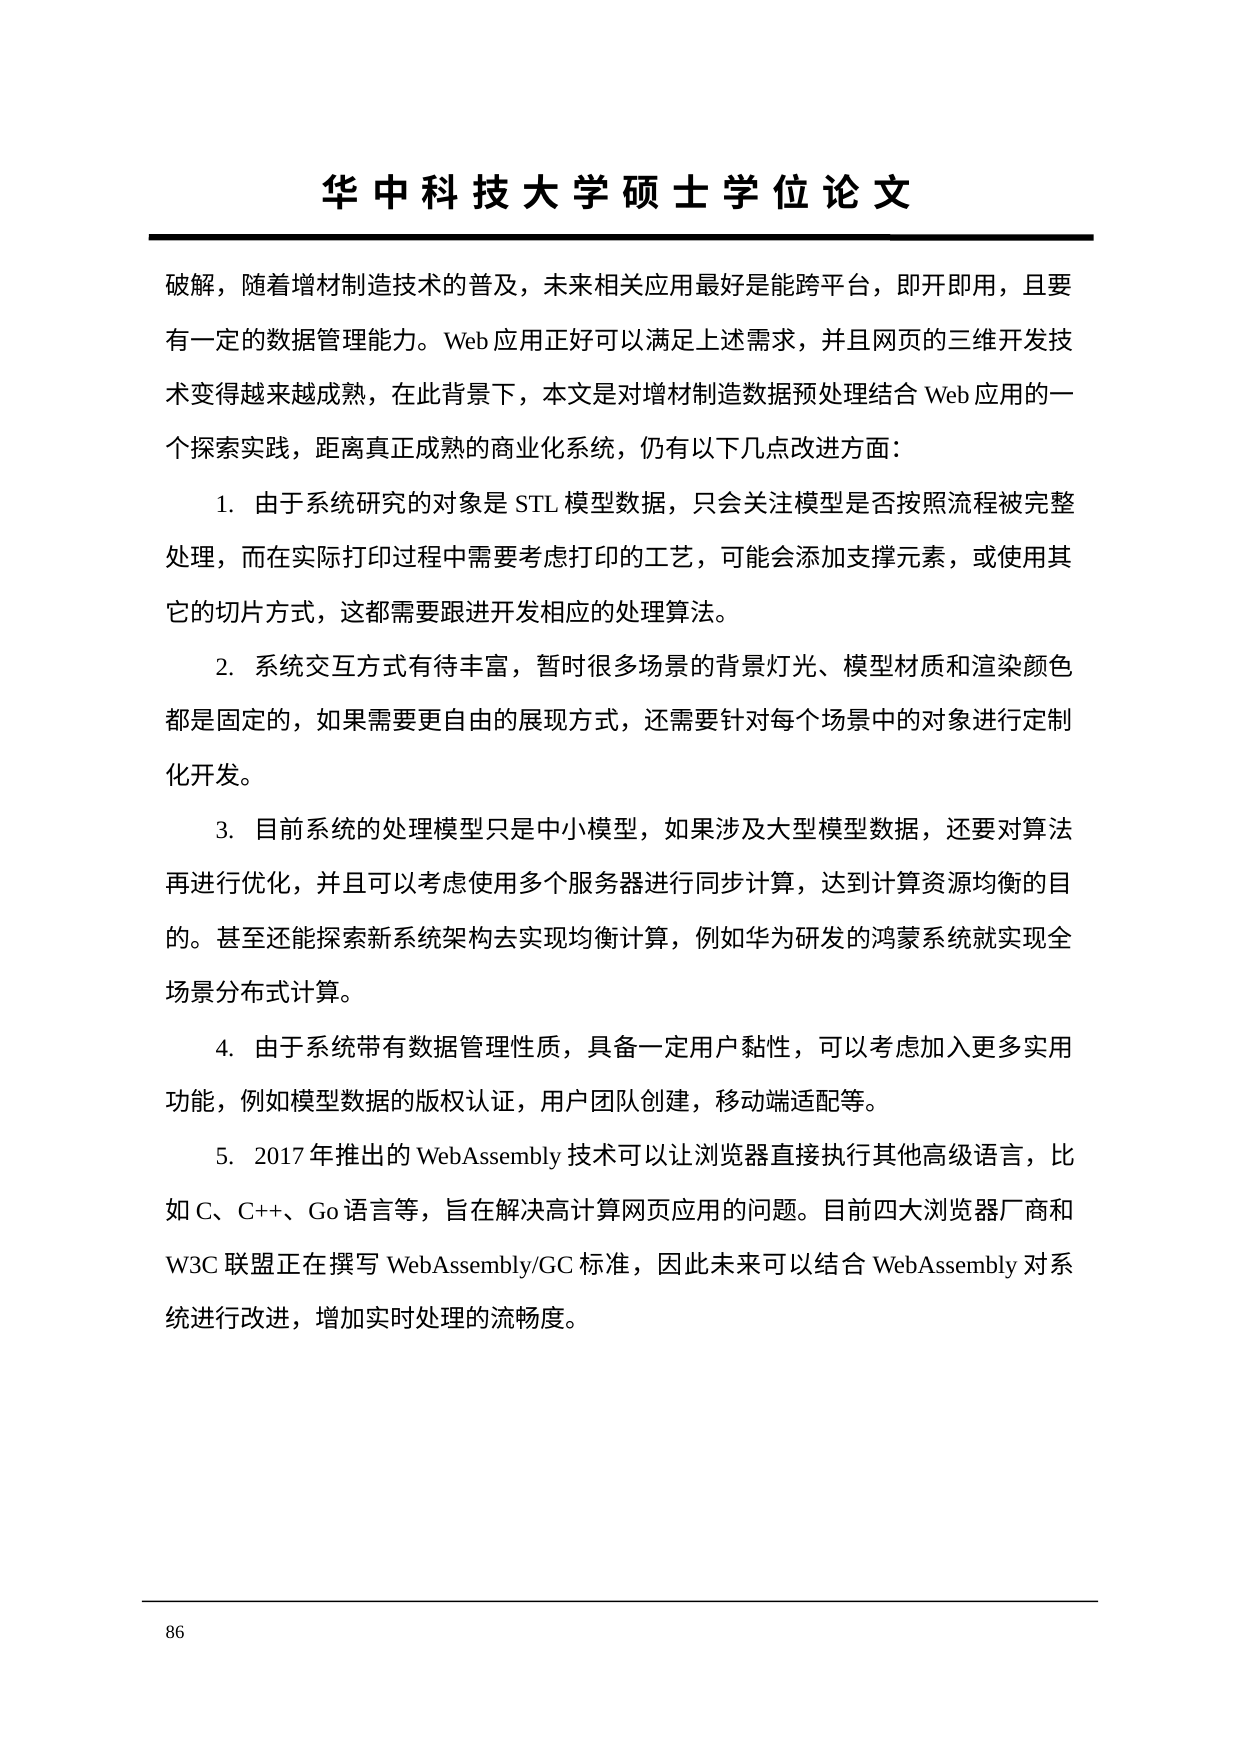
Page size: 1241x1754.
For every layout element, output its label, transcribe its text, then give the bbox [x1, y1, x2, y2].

list 目前系统的处理模型只是中小模型，如果涉及大型模型数据，还要对算法再进行优化，并且可以考虑使用多个服务器进行同步计算，达到计算资源均衡的目的。甚至还能探索新系统架构去实现均衡计算，例如华为研发的鸿蒙系统就实现全场景分布式计算。 [165, 809, 1075, 1009]
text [165, 266, 1075, 465]
list 由于系统研究的对象是STL模型数据，只会关注模型是否按照流程被完整处理，而在实际打印过程中需要考虑打印的工艺，可能会添加支撑元素，或使用其它的切片方式，这都需要跟进开发相应的处理算法。 [165, 483, 1075, 628]
list 由于系统带有数据管理性质，具备一定用户黏性，可以考虑加入更多实用功能，例如模型数据的版权认证，用户团队创建，移动端适配等。 [165, 1027, 1075, 1118]
list 系统交互方式有待丰富，暂时很多场景的背景灯光、模型材质和渲染颜色都是固定的，如果需要更自由的展现方式，还需要针对每个场景中的对象进行定制化开发。 [165, 646, 1075, 791]
list 2017年推出的WebAssembly技术可以让浏览器直接执行其他高级语言，比如C、C++、Go语言等，旨在解决高计算网页应用的问题。目前四大浏览器厂商和W3C联盟正在撰写WebAssembly/GC标准，因此未来可以结合WebAssembly对系统进行改进，增加实时处理的流畅度。 [165, 1136, 1075, 1335]
